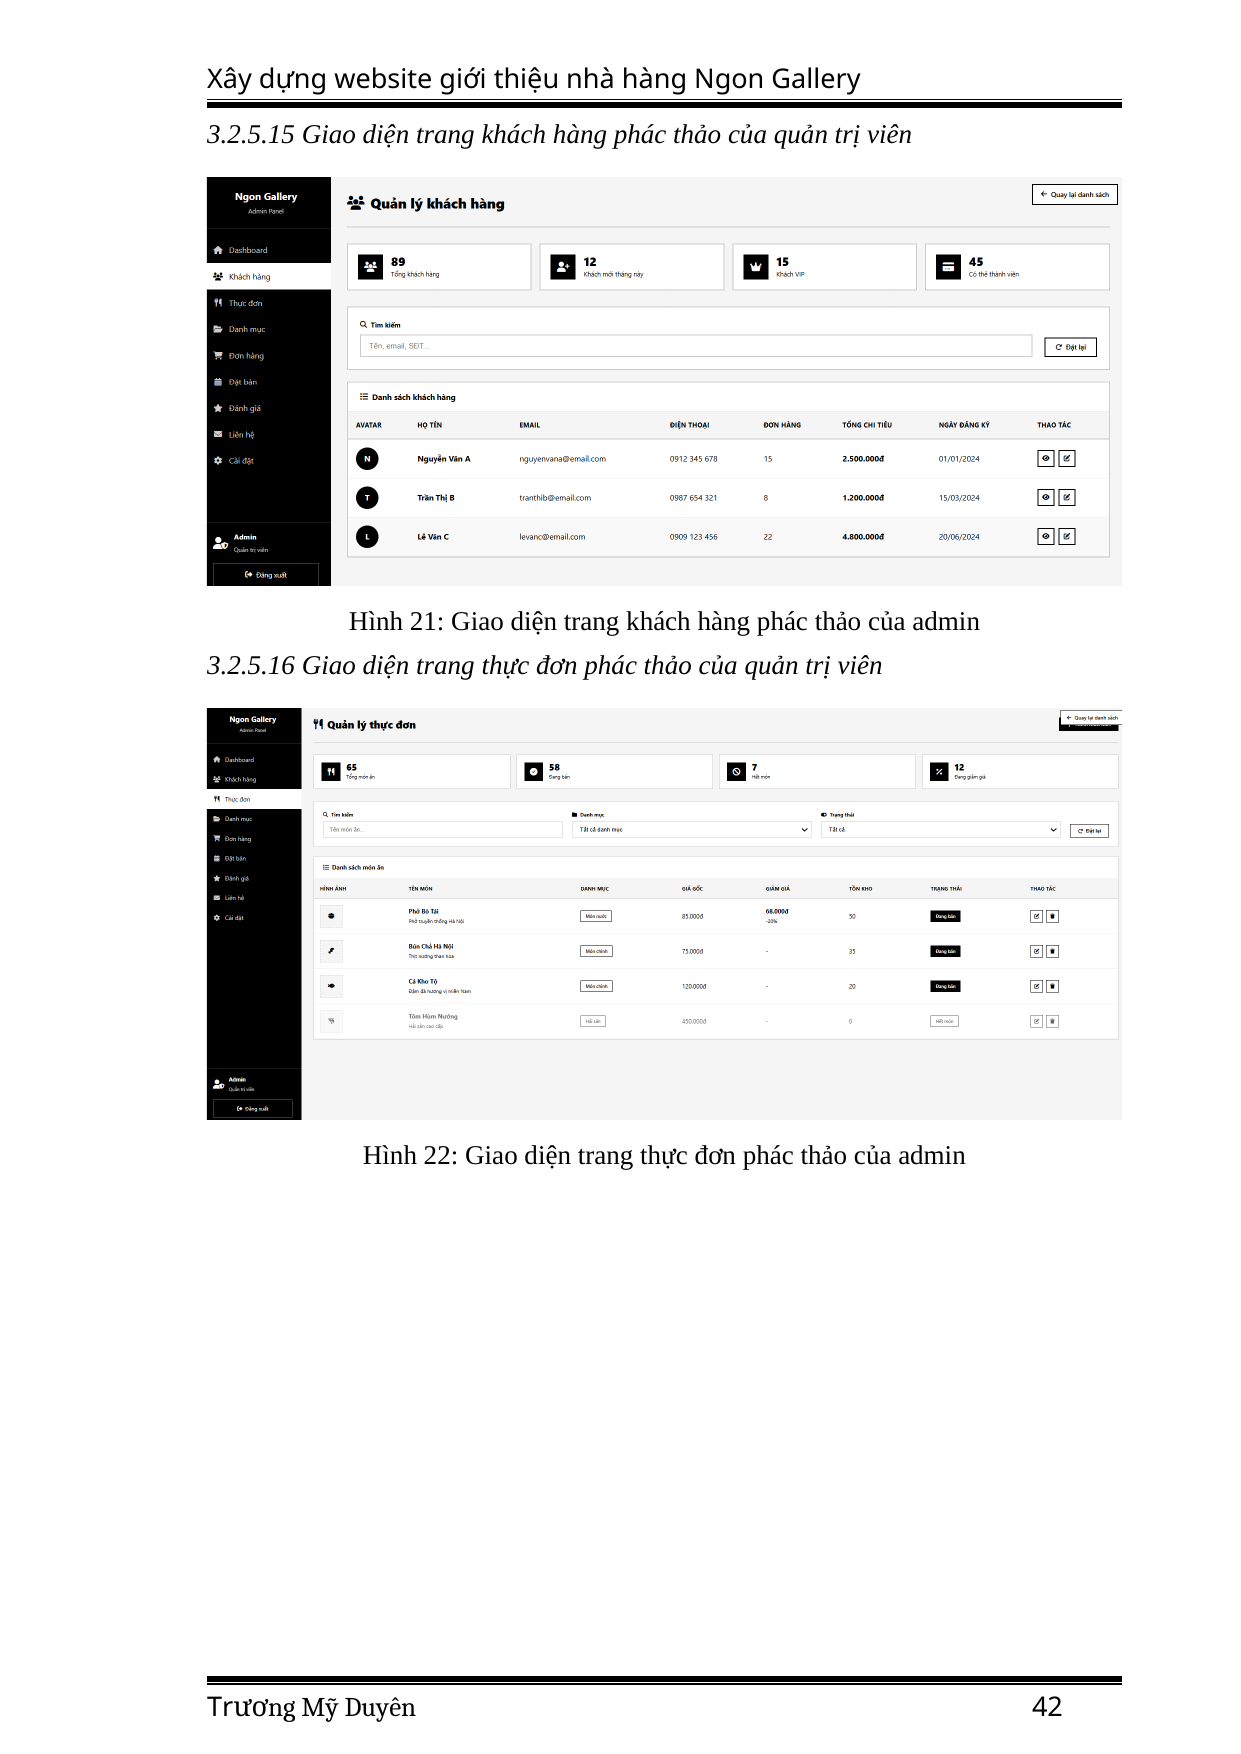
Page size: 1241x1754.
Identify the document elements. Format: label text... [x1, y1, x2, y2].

text Hình 21: Giao diện trang khách hàng phác thảo của admin [207, 605, 1122, 636]
text Hình 22: Giao diện trang thực đơn phác thảo của admin [207, 1139, 1122, 1170]
picture [206, 177, 1123, 586]
picture [206, 708, 1123, 1120]
subtitle Giao diện trang thực đơn phác thảo của quản trị viên [207, 649, 1122, 680]
subtitle Giao diện trang khách hàng phác thảo của quản trị viên [207, 118, 1122, 149]
